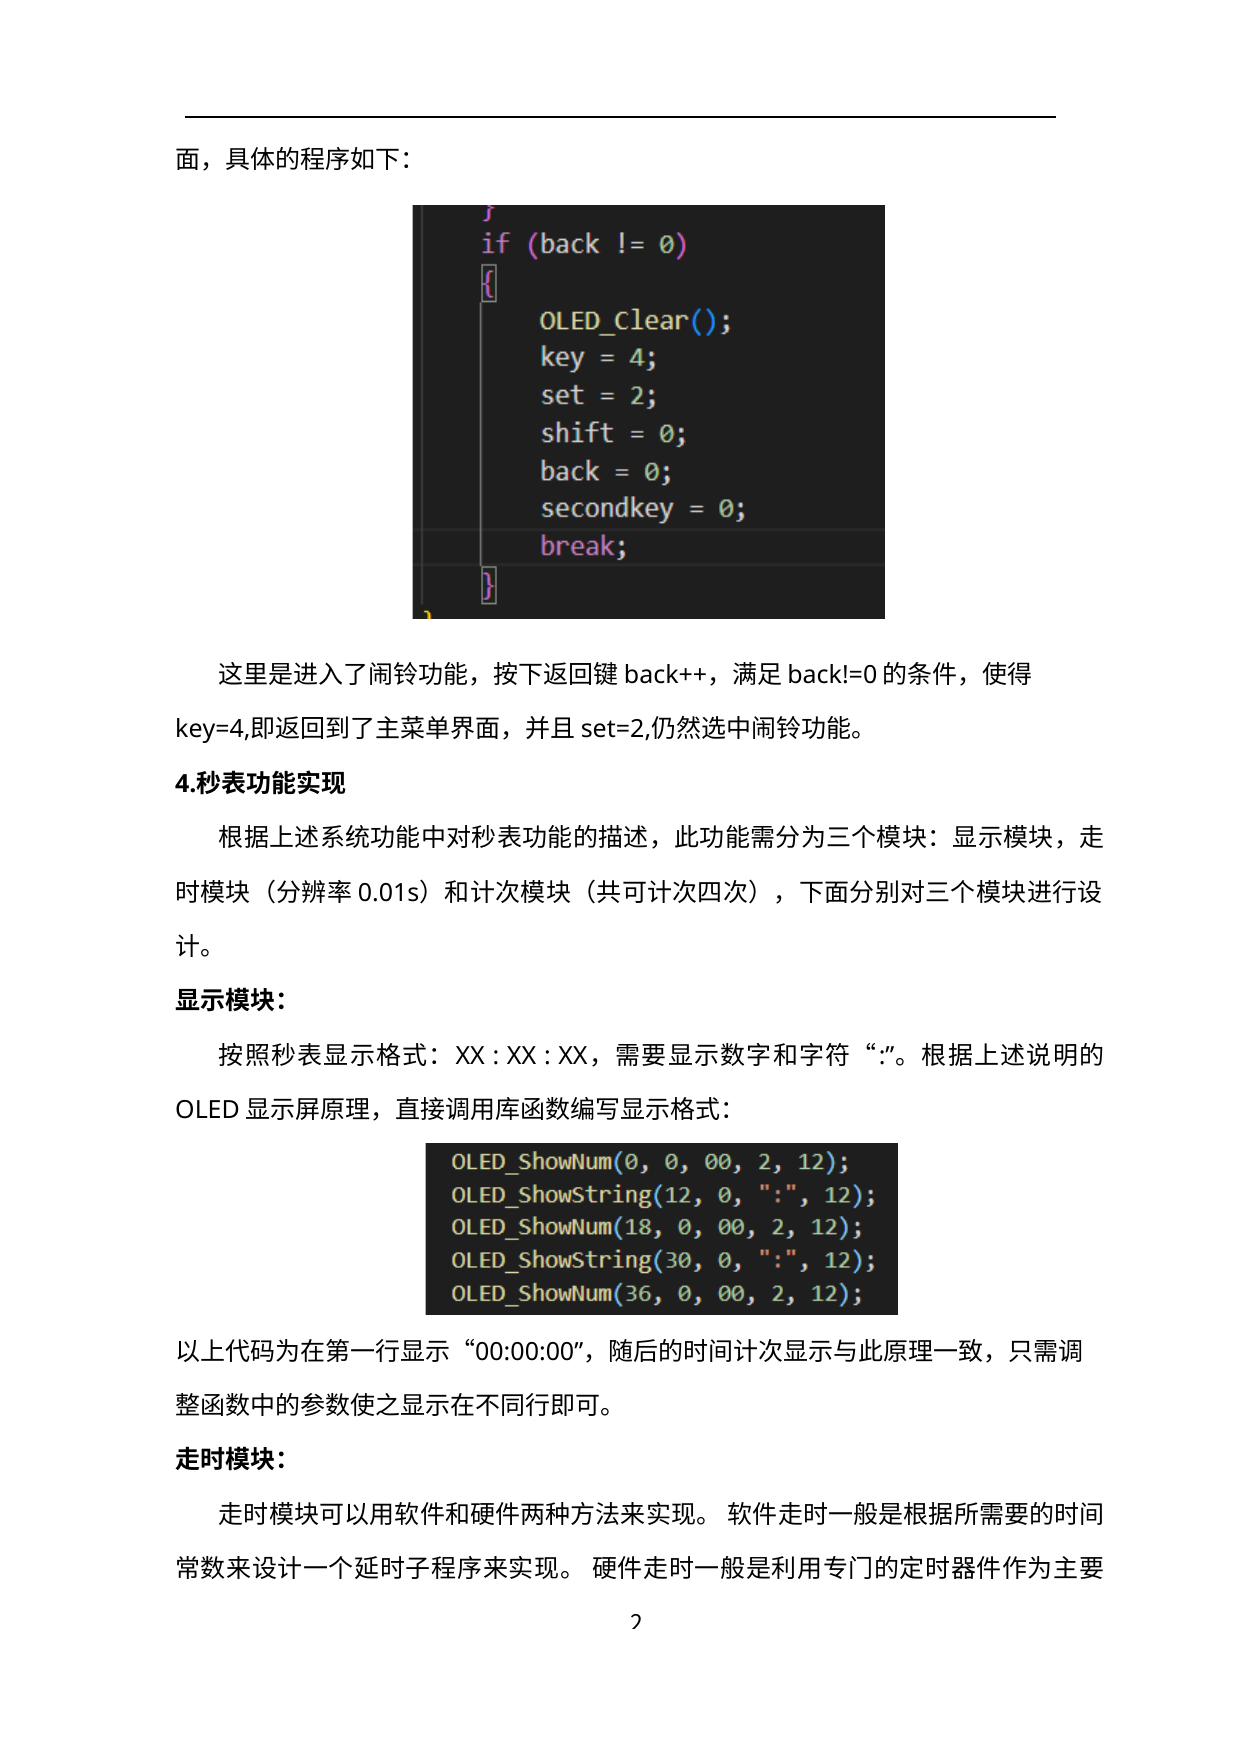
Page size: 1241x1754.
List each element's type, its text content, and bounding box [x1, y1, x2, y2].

list 显示模块： [175, 981, 1105, 1017]
list 走时模块： [175, 1440, 1105, 1476]
list 按照秒表显示格式：XX : XX : XX，需要显示数字和字符“:”。根据上述说明的OLED显示屏原理，直接调用库函数编写显示格式： [175, 1035, 1105, 1126]
list 以上代码为在第一行显示“00:00:00”，随后的时间计次显示与此原理一致，只需调整函数中的参数使之显示在不同行即可。 [175, 1331, 1105, 1422]
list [175, 139, 1105, 176]
picture [412, 205, 885, 619]
list 根据上述系统功能中对秒表功能的描述，此功能需分为三个模块：显示模块，走时模块（分辨率0.01s）和计次模块（共可计次四次），下面分别对三个模块进行设计。 [175, 818, 1105, 963]
picture [425, 1143, 898, 1315]
list 4.秒表功能实现 [175, 763, 1105, 799]
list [175, 1494, 1105, 1585]
